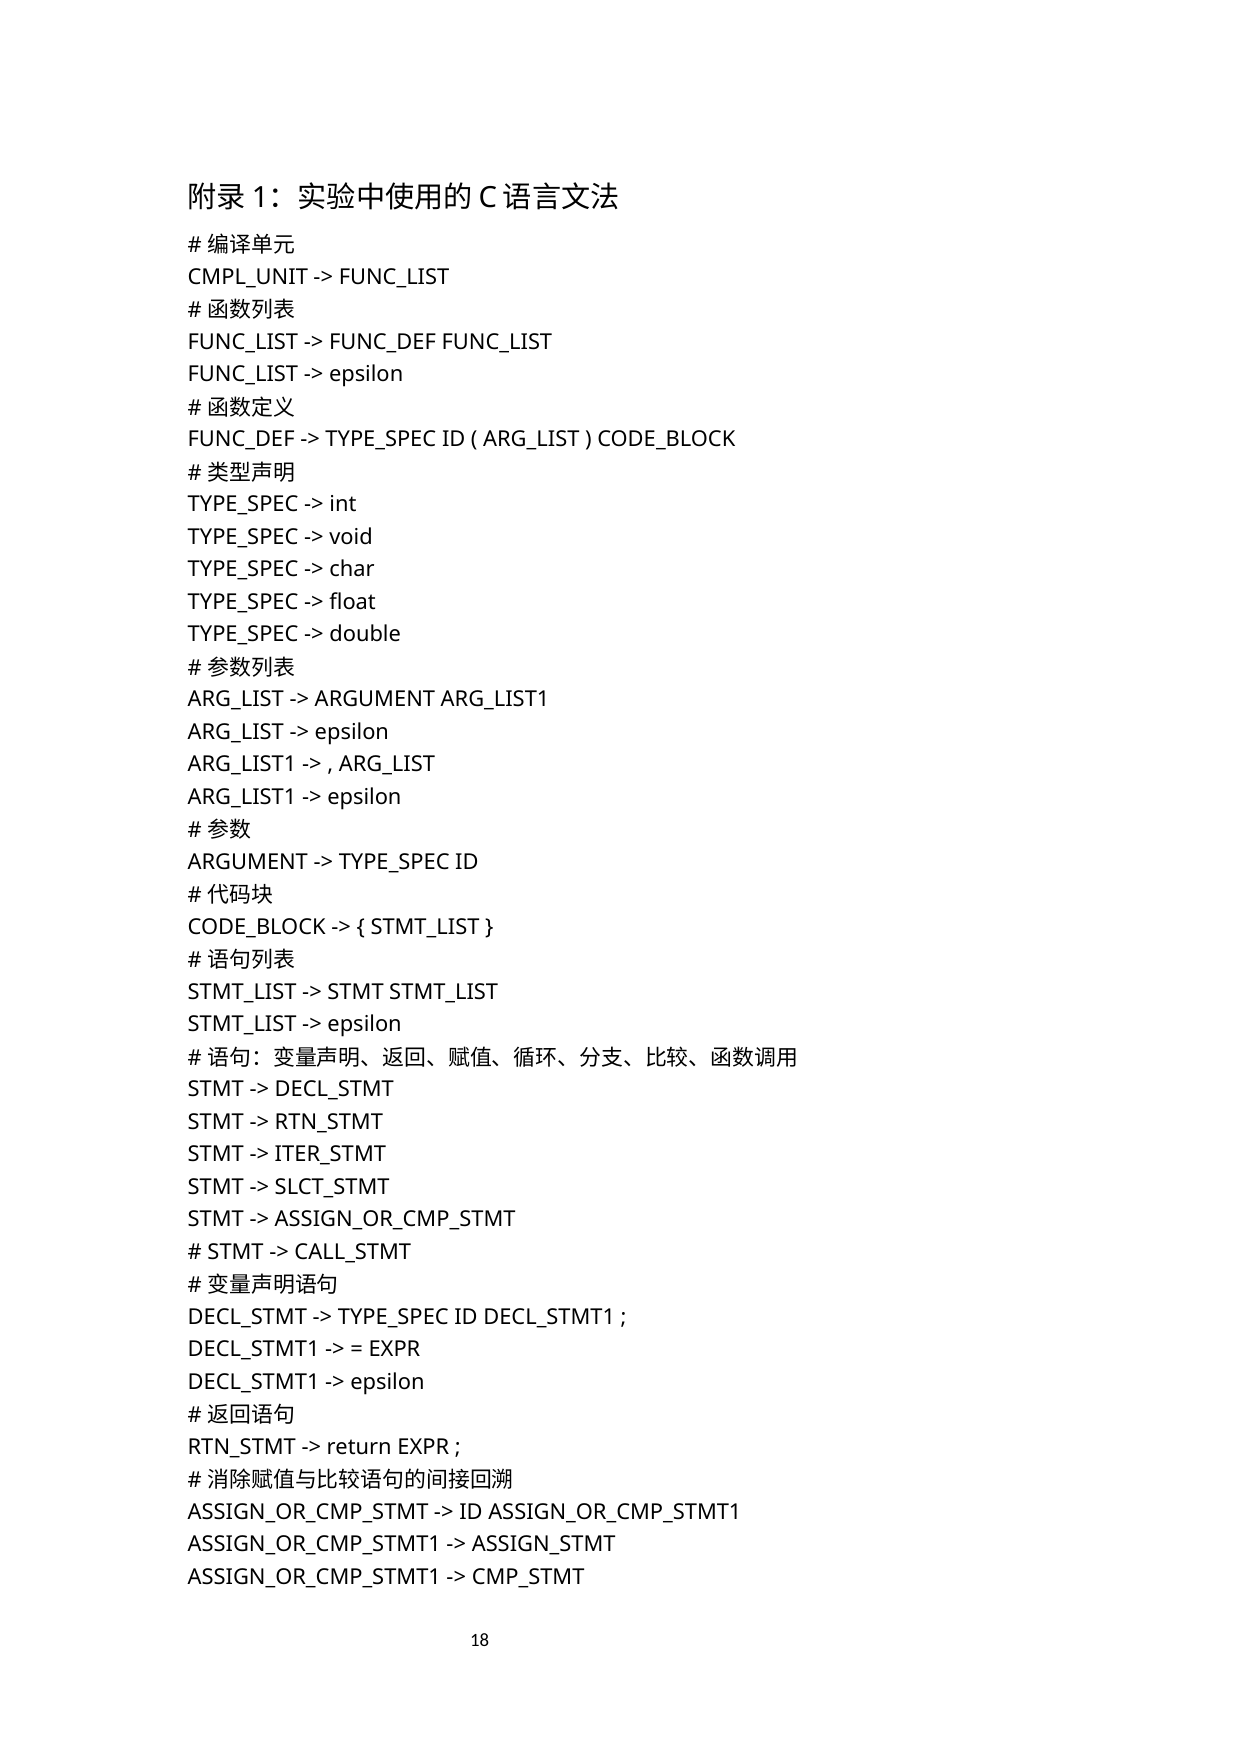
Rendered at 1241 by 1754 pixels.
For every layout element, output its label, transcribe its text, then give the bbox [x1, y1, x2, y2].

text # 函数列表 [187, 292, 1053, 324]
text CMPL_UNIT -> FUNC_LIST [187, 259, 1053, 292]
text ARG_LIST1 -> , ARG_LIST [187, 747, 1053, 779]
text # 语句：变量声明、返回、赋值、循环、分支、比较、函数调用 [187, 1039, 1053, 1072]
text ARG_LIST1 -> epsilon [187, 779, 1053, 812]
text # 参数 [187, 812, 1053, 844]
text STMT -> ASSIGN_OR_CMP_STMT [187, 1202, 1053, 1234]
text STMT -> SLCT_STMT [187, 1169, 1053, 1202]
text STMT -> RTN_STMT [187, 1104, 1053, 1137]
text STMT -> ITER_STMT [187, 1137, 1053, 1169]
text CODE_BLOCK -> { STMT_LIST } [187, 909, 1053, 942]
text TYPE_SPEC -> double [187, 617, 1053, 649]
text TYPE_SPEC -> char [187, 552, 1053, 584]
text # 编译单元 [187, 227, 1053, 259]
text ASSIGN_OR_CMP_STMT1 -> CMP_STMT [187, 1559, 1053, 1592]
text FUNC_LIST -> FUNC_DEF FUNC_LIST [187, 324, 1053, 357]
text DECL_STMT1 -> = EXPR [187, 1332, 1053, 1364]
text ARGUMENT -> TYPE_SPEC ID [187, 844, 1053, 877]
text TYPE_SPEC -> void [187, 519, 1053, 552]
text DECL_STMT1 -> epsilon [187, 1364, 1053, 1397]
text FUNC_DEF -> TYPE_SPEC ID ( ARG_LIST ) CODE_BLOCK [187, 422, 1053, 454]
text FUNC_LIST -> epsilon [187, 357, 1053, 389]
list 附录1：实验中使用的C语言文法 [187, 162, 1053, 227]
text STMT_LIST -> STMT STMT_LIST [187, 974, 1053, 1007]
text ARG_LIST -> ARGUMENT ARG_LIST1 [187, 682, 1053, 714]
text # 返回语句 [187, 1397, 1053, 1429]
text # 参数列表 [187, 649, 1053, 682]
text TYPE_SPEC -> int [187, 487, 1053, 519]
text TYPE_SPEC -> float [187, 584, 1053, 617]
text ASSIGN_OR_CMP_STMT1 -> ASSIGN_STMT [187, 1527, 1053, 1559]
text # 代码块 [187, 877, 1053, 909]
text STMT -> DECL_STMT [187, 1072, 1053, 1104]
text DECL_STMT -> TYPE_SPEC ID DECL_STMT1 ; [187, 1299, 1053, 1332]
text # STMT -> CALL_STMT [187, 1234, 1053, 1267]
text STMT_LIST -> epsilon [187, 1007, 1053, 1039]
text # 变量声明语句 [187, 1267, 1053, 1299]
text # 消除赋值与比较语句的间接回溯 [187, 1462, 1053, 1494]
text ARG_LIST -> epsilon [187, 714, 1053, 747]
text # 函数定义 [187, 389, 1053, 422]
text RTN_STMT -> return EXPR ; [187, 1429, 1053, 1462]
text ASSIGN_OR_CMP_STMT -> ID ASSIGN_OR_CMP_STMT1 [187, 1494, 1053, 1527]
text # 类型声明 [187, 454, 1053, 487]
text # 语句列表 [187, 942, 1053, 974]
